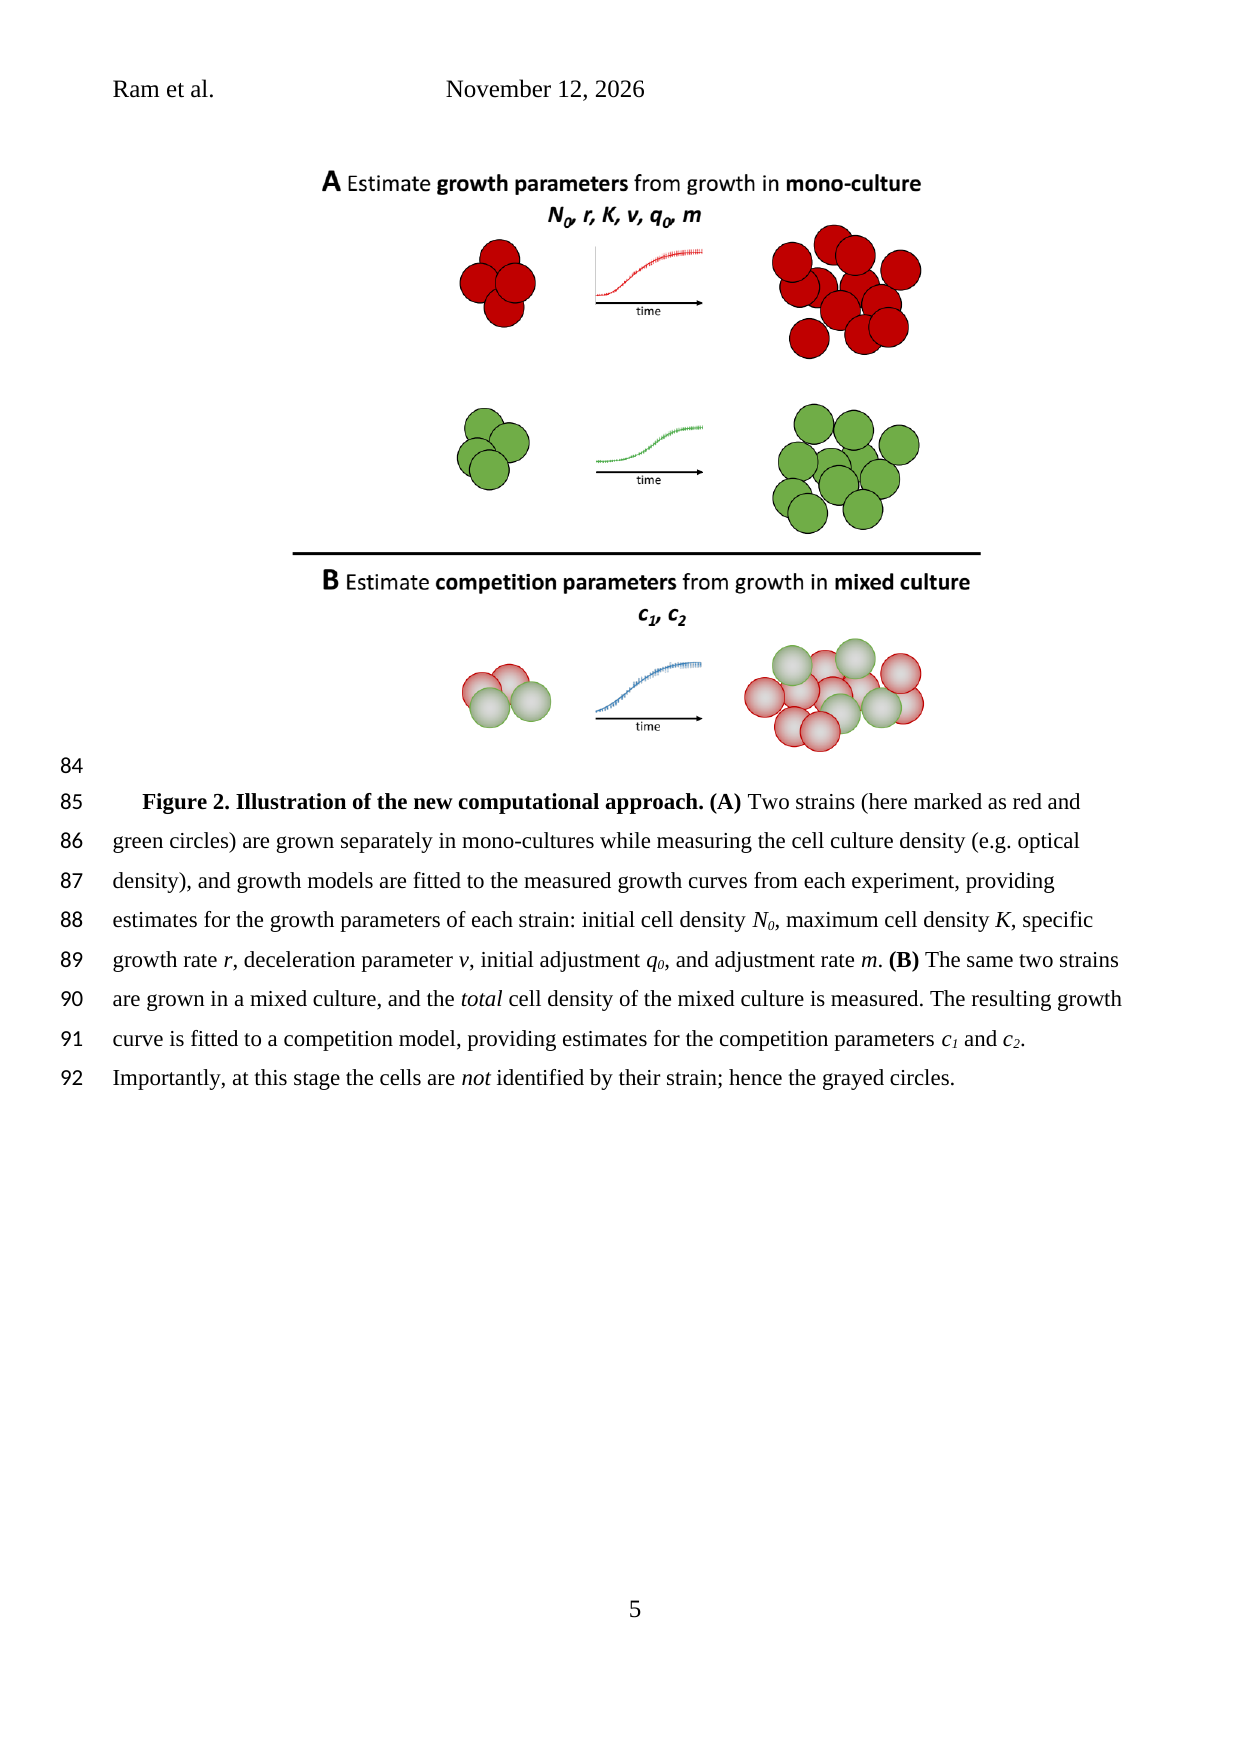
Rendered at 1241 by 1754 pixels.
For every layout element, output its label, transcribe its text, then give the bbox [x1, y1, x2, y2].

text Figure 2. Illustration of the new computational approach. (A) Two strains (here marked as red and green circles) are grown separately in mono-cultures while measuring the cell culture density (e.g. optical density), and growth models are fitted to the measured growth curves from each experiment, providing estimates for the growth parameters of each strain: initial cell density N0, maximum cell density K, specific growth rate r, deceleration parameter ν, initial adjustment q0, and adjustment rate m. (B) The same two strains are grown in a mixed culture, and the total cell density of the mixed culture is measured. The resulting growth curve is fitted to a competition model, providing estimates for the competition parameters c1 and c2. Importantly, at this stage the cells are not identified by their strain; hence the grayed circles. [112, 788, 1128, 1091]
